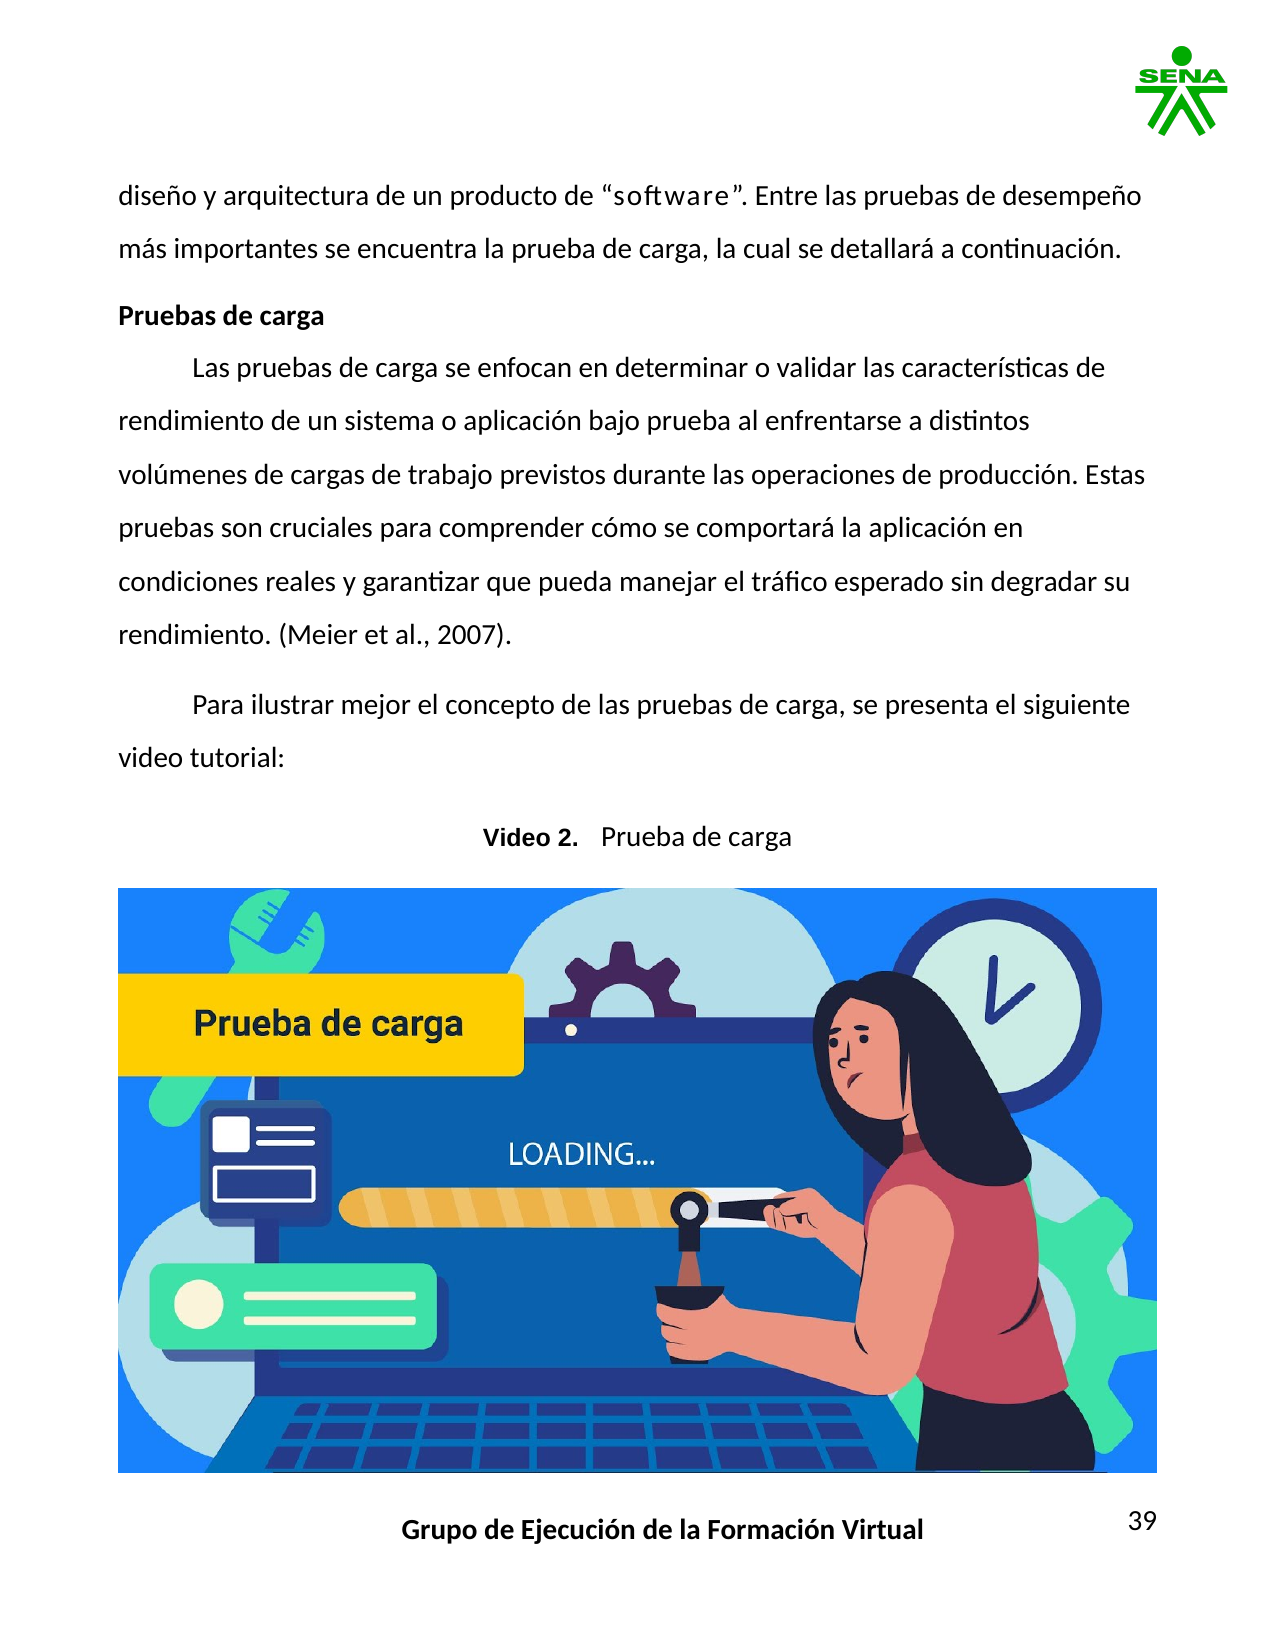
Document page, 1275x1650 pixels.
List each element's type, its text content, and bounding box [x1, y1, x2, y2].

text Para ilustrar mejor el concepto de las pruebas de carga, se presenta el siguiente video tutorial: [118, 686, 1157, 775]
picture [118, 888, 1157, 1473]
text Las pruebas de carga se enfocan en determinar o validar las características de rendimiento de un sistema o aplicación bajo prueba al enfrentarse a distintos volúmenes de cargas de trabajo previstos durante las operaciones de producción. Estas pruebas son cruciales para comprender cómo se comportará la aplicación en condiciones reales y garantizar que pueda manejar el tráfico esperado sin degradar su rendimiento. (Meier et al., 2007). [118, 349, 1157, 652]
subtitle Pruebas de carga [118, 297, 1157, 332]
picture [1135, 46, 1228, 136]
text Prueba de carga [118, 818, 1157, 854]
